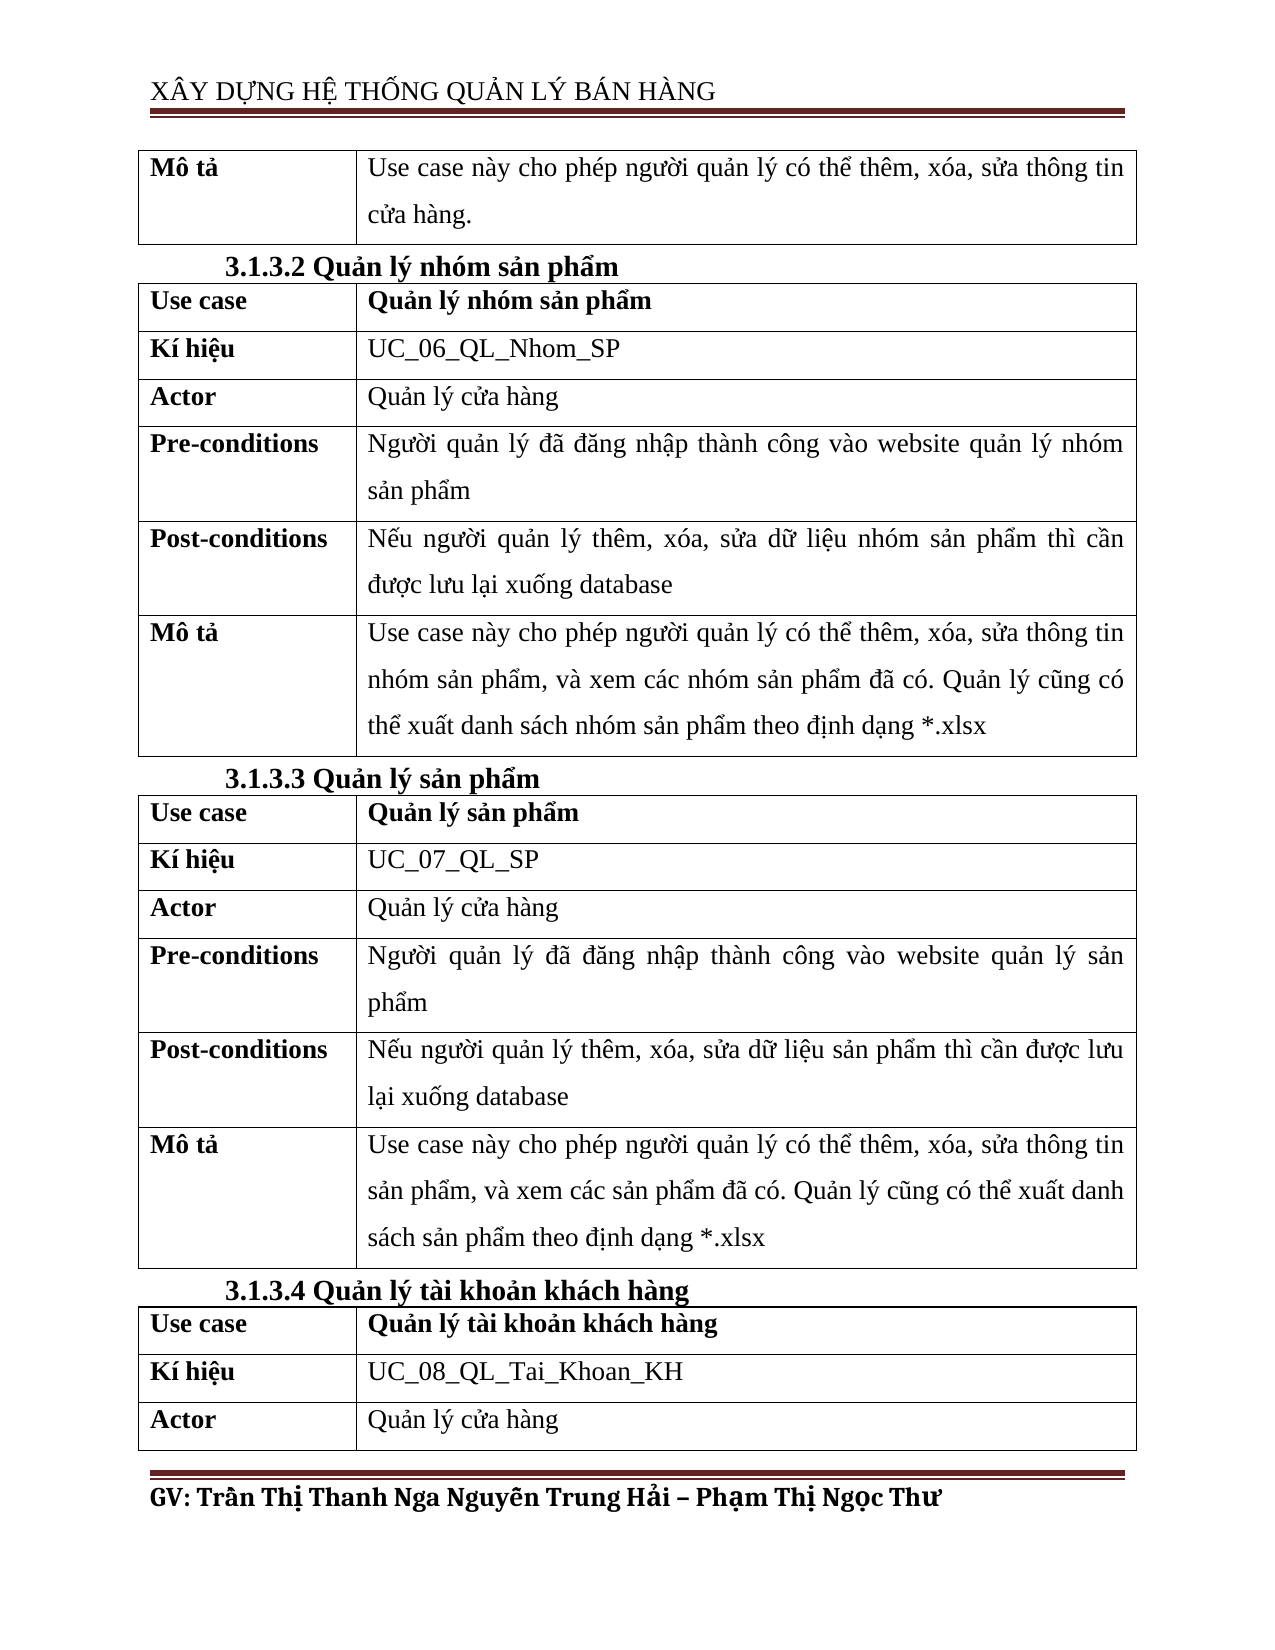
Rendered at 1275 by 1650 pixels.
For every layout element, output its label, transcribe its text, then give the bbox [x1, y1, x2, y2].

table_cell UC_06_QL_Nhom_SP [357, 332, 1136, 378]
table_cell UC_08_QL_Tai_Khoan_KH [357, 1355, 1136, 1402]
table_header Use case [139, 1308, 356, 1354]
table_header Quản lý sản phẩm [357, 796, 1136, 842]
table_cell UC_07_QL_SP [357, 844, 1136, 890]
table_cell Use case này cho phép người quản lý có thể thêm, xóa, sửa thông tin cửa hàng. [357, 151, 1136, 244]
table_header Use case [139, 796, 356, 842]
table_cell Kí hiệu [139, 332, 356, 378]
table_header Quản lý nhóm sản phẩm [357, 284, 1136, 331]
table_cell Kí hiệu [139, 1355, 356, 1402]
subtitle 3.1.3.3 Quản lý sản phẩm [225, 761, 1125, 795]
table_cell Quản lý cửa hàng [357, 891, 1136, 938]
table_cell Post-conditions [139, 522, 356, 615]
table_cell Người quản lý đã đăng nhập thành công vào website quản lý sản phẩm [357, 939, 1136, 1032]
table_cell Pre-conditions [139, 939, 356, 1032]
table_cell Nếu người quản lý thêm, xóa, sửa dữ liệu nhóm sản phẩm thì cần được lưu lại xuống database [357, 522, 1136, 615]
table_cell Actor [139, 891, 356, 938]
table_cell Quản lý cửa hàng [357, 380, 1136, 426]
table_cell Mô tả [139, 616, 356, 756]
table_cell Actor [139, 380, 356, 426]
table_cell Quản lý cửa hàng [357, 1403, 1136, 1449]
table_cell Mô tả [139, 1128, 356, 1268]
table_cell Post-conditions [139, 1033, 356, 1127]
table_cell Use case này cho phép người quản lý có thể thêm, xóa, sửa thông tin nhóm sản phẩm, và xem các nhóm sản phẩm đã có. Quản lý cũng có thể xuất danh sách nhóm sản phẩm theo định dạng *.xlsx [357, 616, 1136, 756]
table_header Quản lý tài khoản khách hàng [357, 1308, 1136, 1354]
subtitle 3.1.3.2 Quản lý nhóm sản phẩm [225, 249, 1125, 283]
subtitle 3.1.3.4 Quản lý tài khoản khách hàng [225, 1273, 1125, 1306]
table_cell Kí hiệu [139, 844, 356, 890]
table_cell Mô tả [139, 151, 356, 244]
table_cell Use case này cho phép người quản lý có thể thêm, xóa, sửa thông tin sản phẩm, và xem các sản phẩm đã có. Quản lý cũng có thể xuất danh sách sản phẩm theo định dạng *.xlsx [357, 1128, 1136, 1268]
table_cell Actor [139, 1403, 356, 1449]
table_cell Pre-conditions [139, 427, 356, 521]
table_cell Người quản lý đã đăng nhập thành công vào website quản lý nhóm sản phẩm [357, 427, 1136, 521]
table_header Use case [139, 284, 356, 331]
table_cell Nếu người quản lý thêm, xóa, sửa dữ liệu sản phẩm thì cần được lưu lại xuống database [357, 1033, 1136, 1127]
